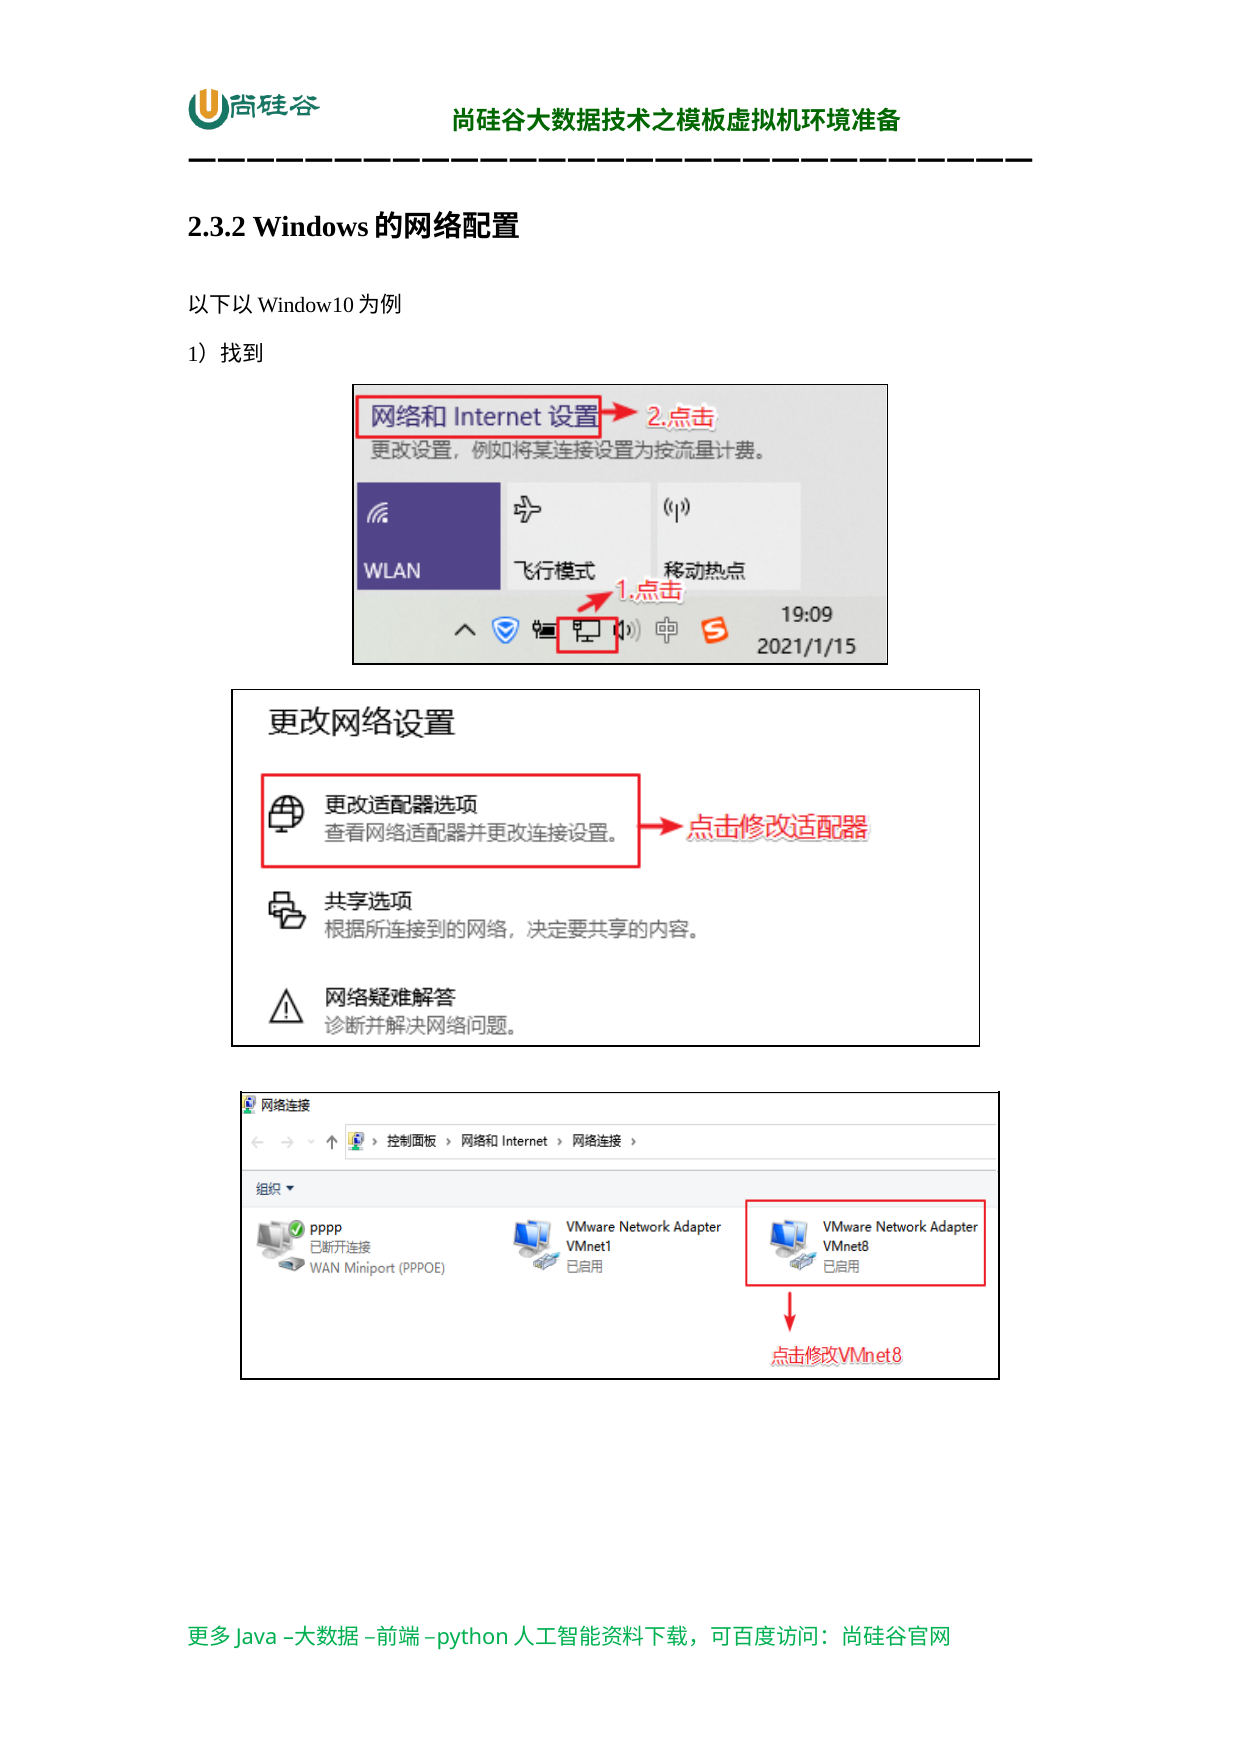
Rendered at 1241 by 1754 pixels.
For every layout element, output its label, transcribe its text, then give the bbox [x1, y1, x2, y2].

subtitle 2.3.2 Windows的网络配置 [187, 192, 1053, 257]
picture [187, 88, 320, 130]
text 1）找到 [187, 335, 1053, 368]
picture [242, 1093, 998, 1378]
picture [233, 690, 979, 1045]
picture [354, 385, 887, 663]
text 以下以Window10为例 [187, 287, 1053, 319]
